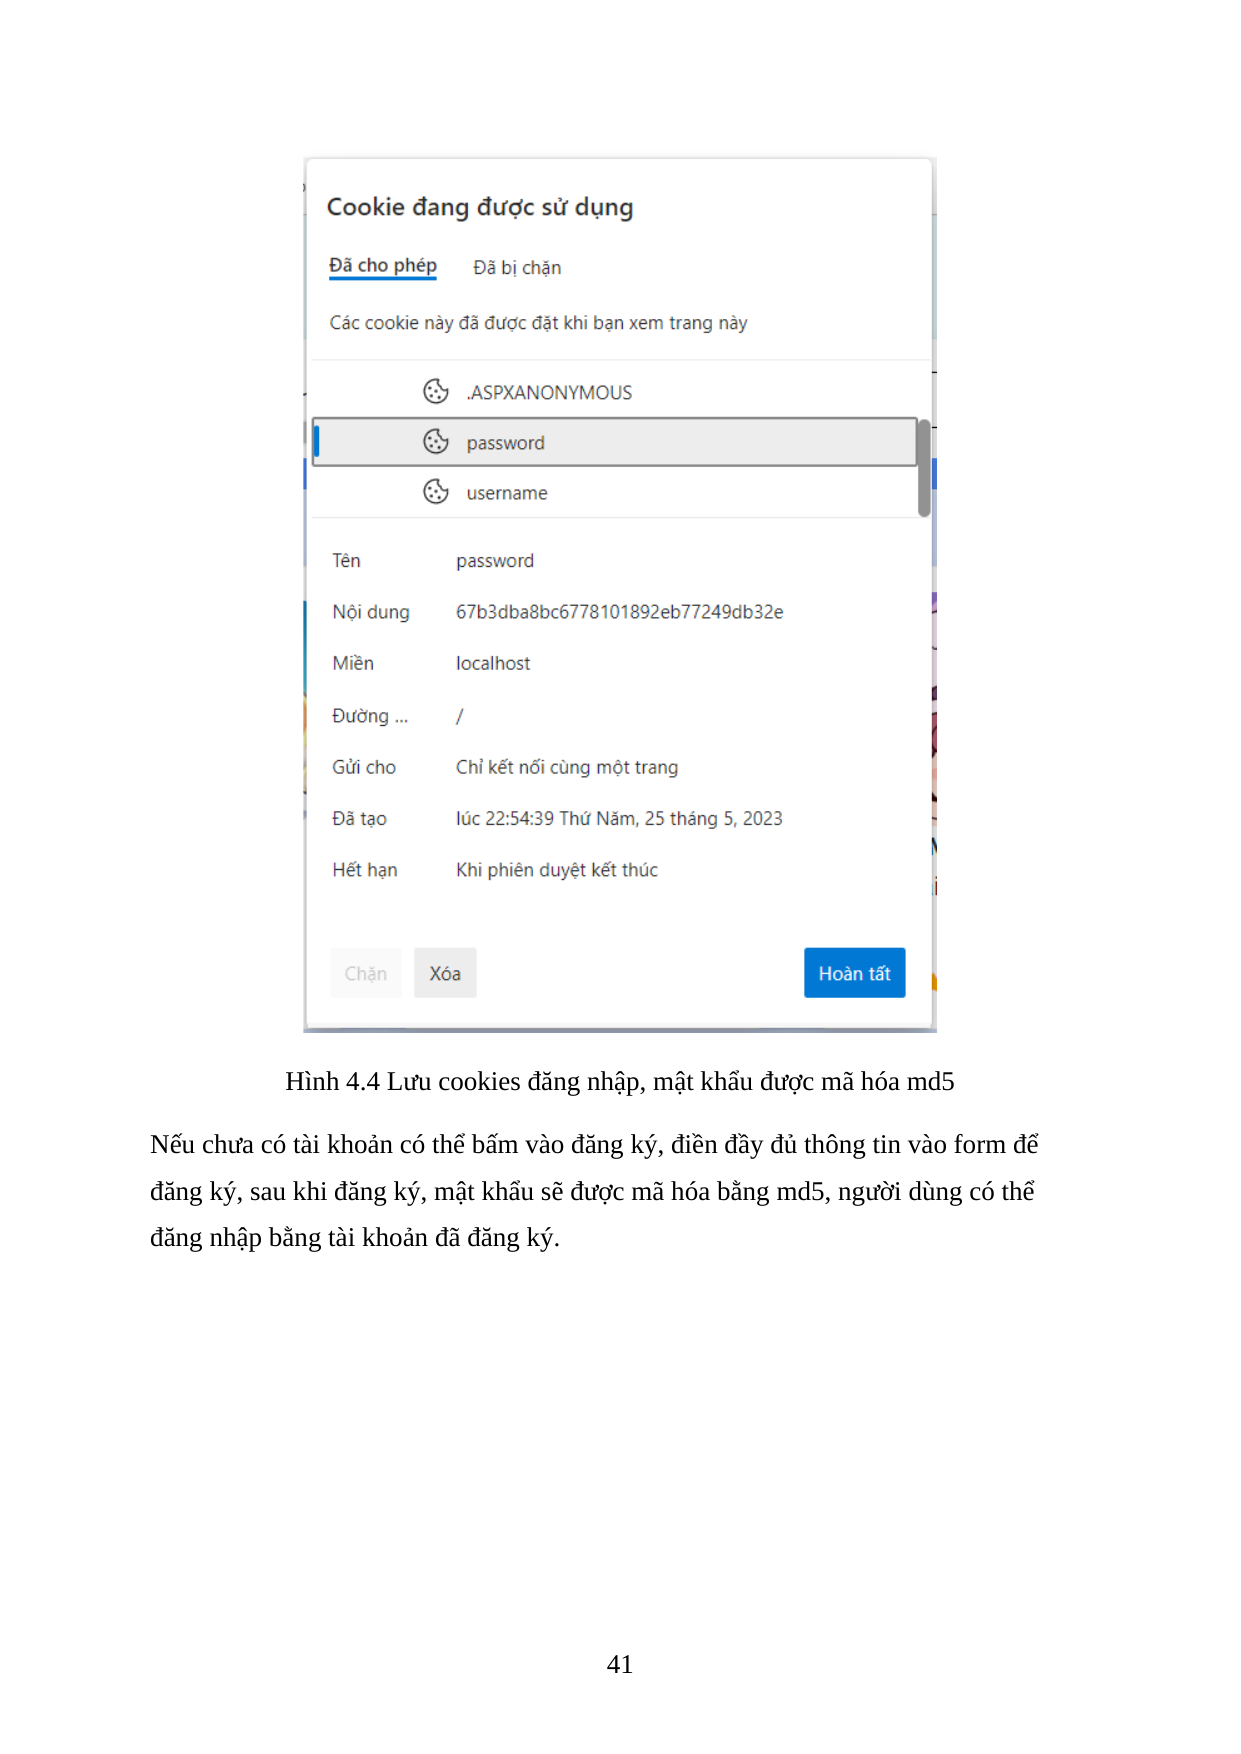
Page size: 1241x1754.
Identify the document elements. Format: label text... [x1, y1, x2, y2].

picture [303, 150, 937, 1033]
text Nếu chưa có tài khoản có thể bấm vào đăng ký, điền đầy đủ thông tin vào form để đăng ký, sau khi đăng ký, mật khẩu sẽ được mã hóa bằng md5, người dùng có thể đăng nhập bằng tài khoản đã đăng ký. [150, 1128, 1090, 1253]
text Hình 4.4 Lưu cookies đăng nhập, mật khẩu được mã hóa md5 [150, 1065, 1090, 1096]
